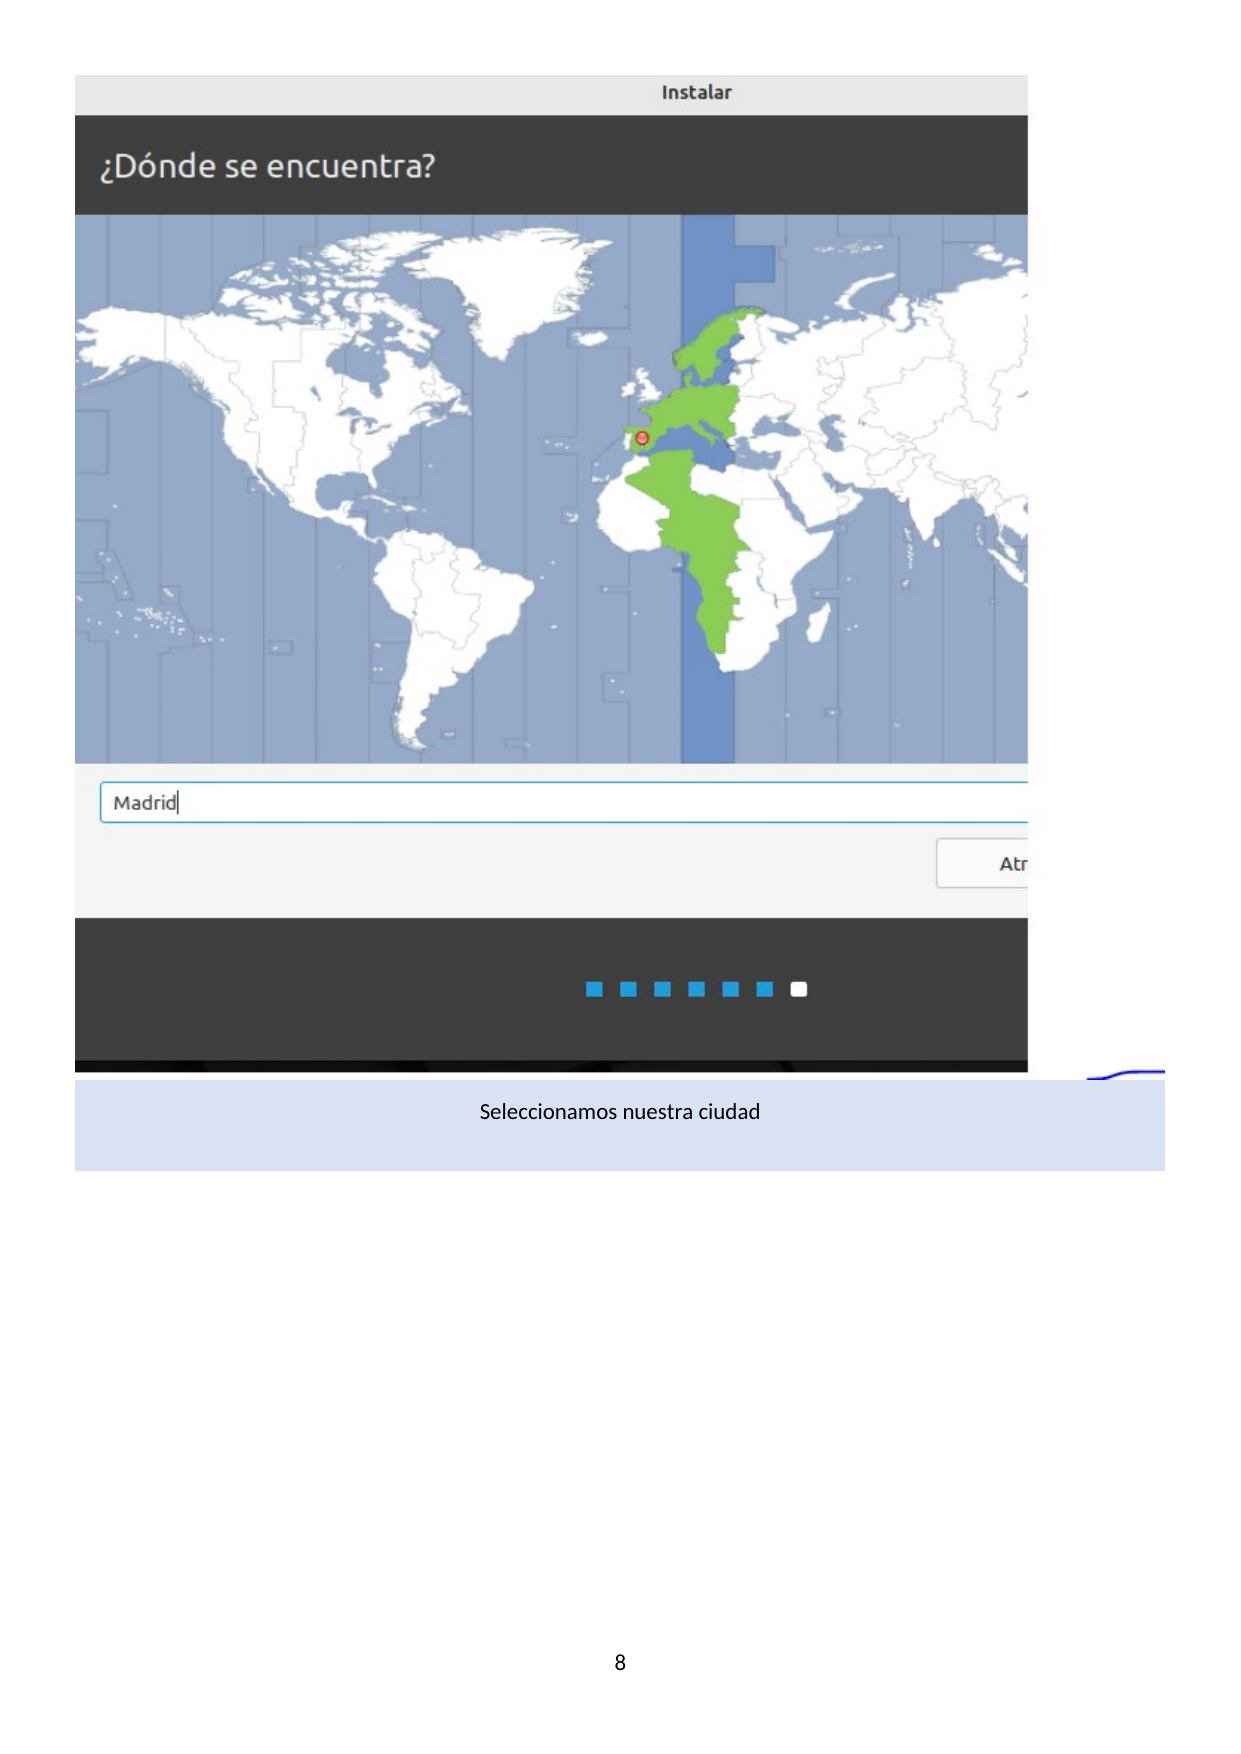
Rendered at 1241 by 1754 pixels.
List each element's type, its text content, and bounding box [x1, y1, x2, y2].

picture [75, 75, 1166, 1080]
text Seleccionamos nuestra ciudad [75, 1097, 1165, 1125]
